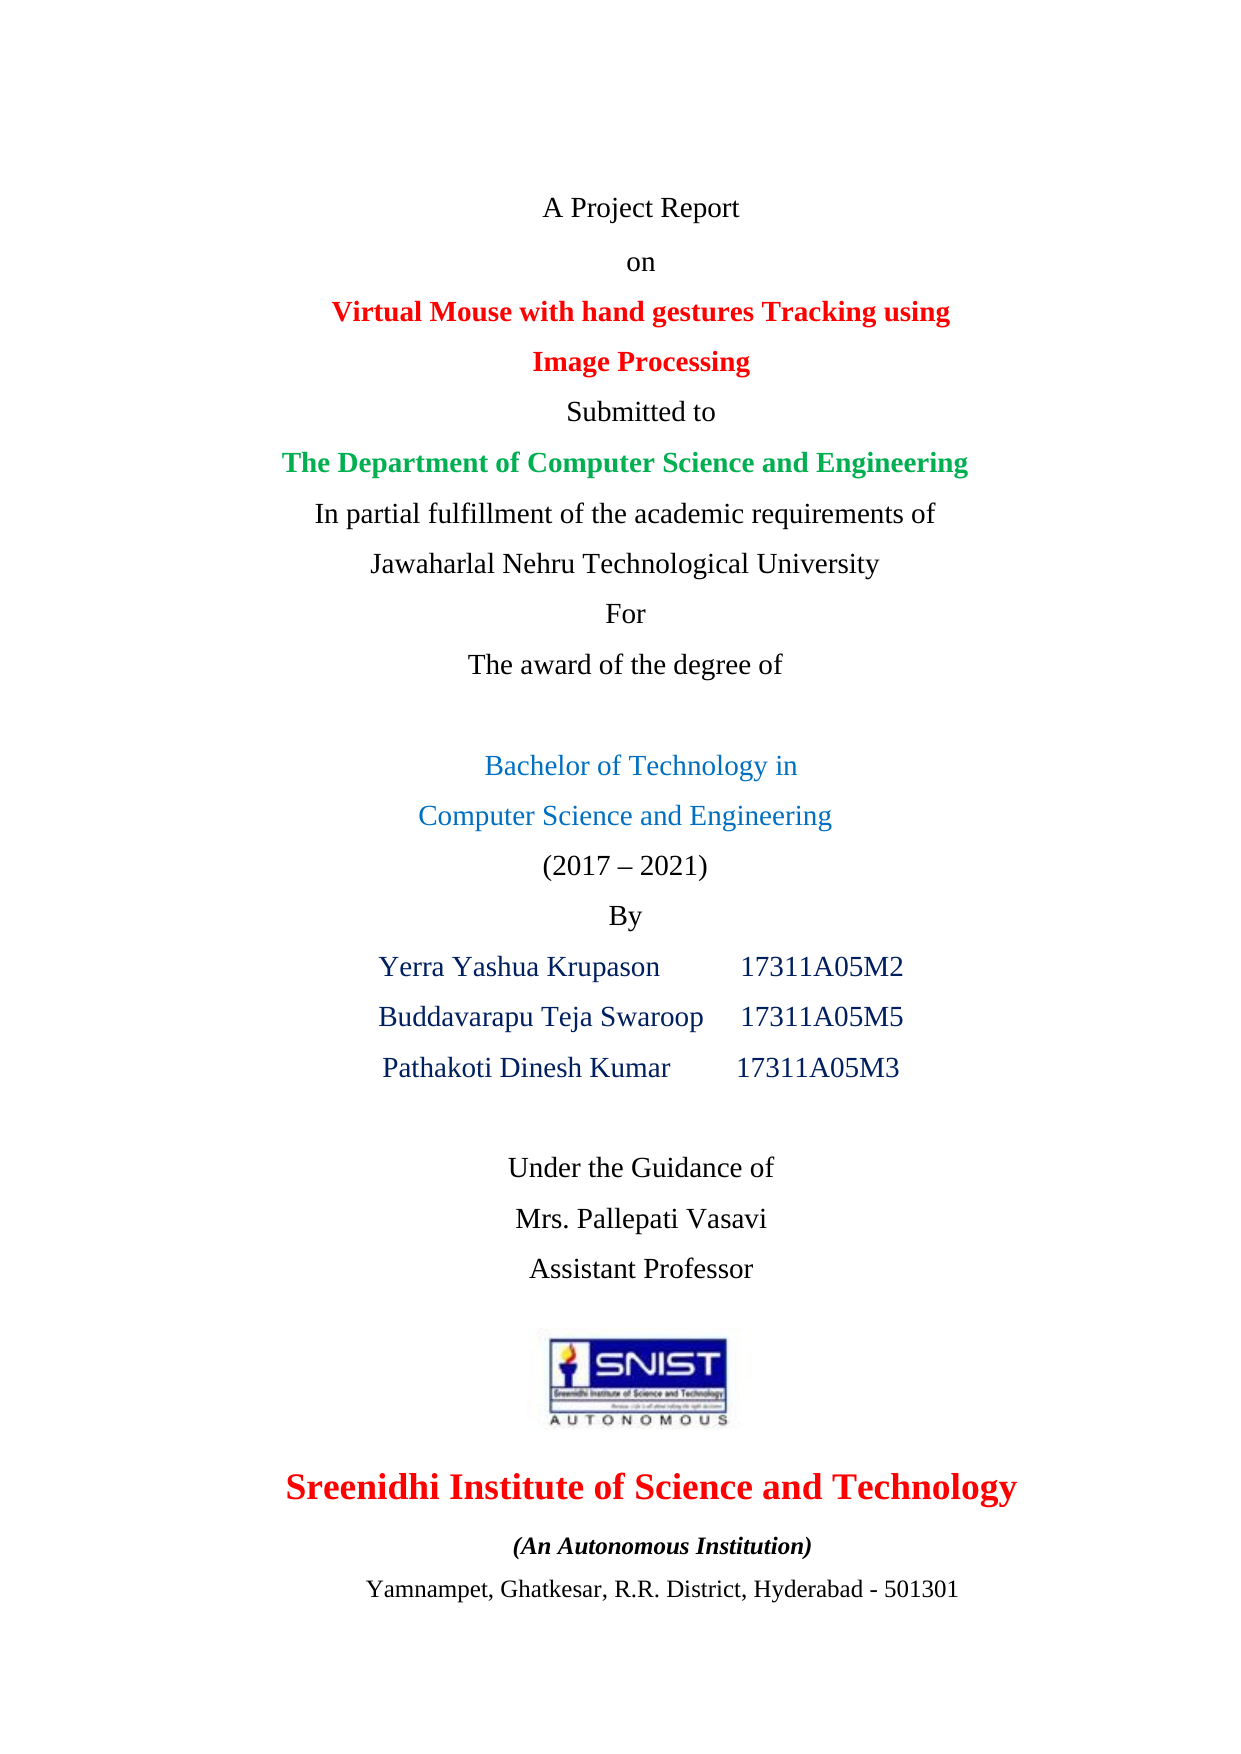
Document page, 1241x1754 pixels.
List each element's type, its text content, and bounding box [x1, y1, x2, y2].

text on [507, 244, 774, 277]
text Under the Guidance of [135, 1151, 1146, 1184]
text For [507, 597, 743, 630]
text Sreenidhi Institute of Science and Technology [135, 1337, 1146, 1507]
text Bachelor of Technology in [253, 748, 1028, 781]
text In partial fulfillment of the academic requirements of Jawaharlal Nehru Technological University [264, 496, 986, 580]
text Submitted to [135, 394, 1146, 428]
text Yerra Yashua Krupason 17311A05M2 [135, 949, 1146, 983]
text Virtual Mouse with hand gestures Tracking using [135, 294, 1146, 327]
text (An Autonomous Institution) [264, 1531, 1061, 1559]
text The award of the degree of [264, 647, 986, 680]
text Pathakoti Dinesh Kumar 17311A05M3 [135, 1050, 1146, 1083]
text Computer Science and Engineering (2017 – 2021) [418, 798, 832, 882]
text A Project Report [507, 190, 774, 224]
picture [526, 1328, 752, 1431]
text Image Processing [135, 344, 1146, 378]
text Buddavarapu Teja Swaroop 17311A05M5 [135, 999, 1146, 1033]
text Assistant Professor [135, 1251, 1146, 1285]
text By [507, 898, 743, 932]
text The Department of Computer Science and Engineering [264, 446, 986, 479]
text Mrs. Pallepati Vasavi [135, 1201, 1146, 1234]
text Yamnampet, Ghatkesar, R.R. District, Hyderabad - 501301 [264, 1574, 1061, 1603]
